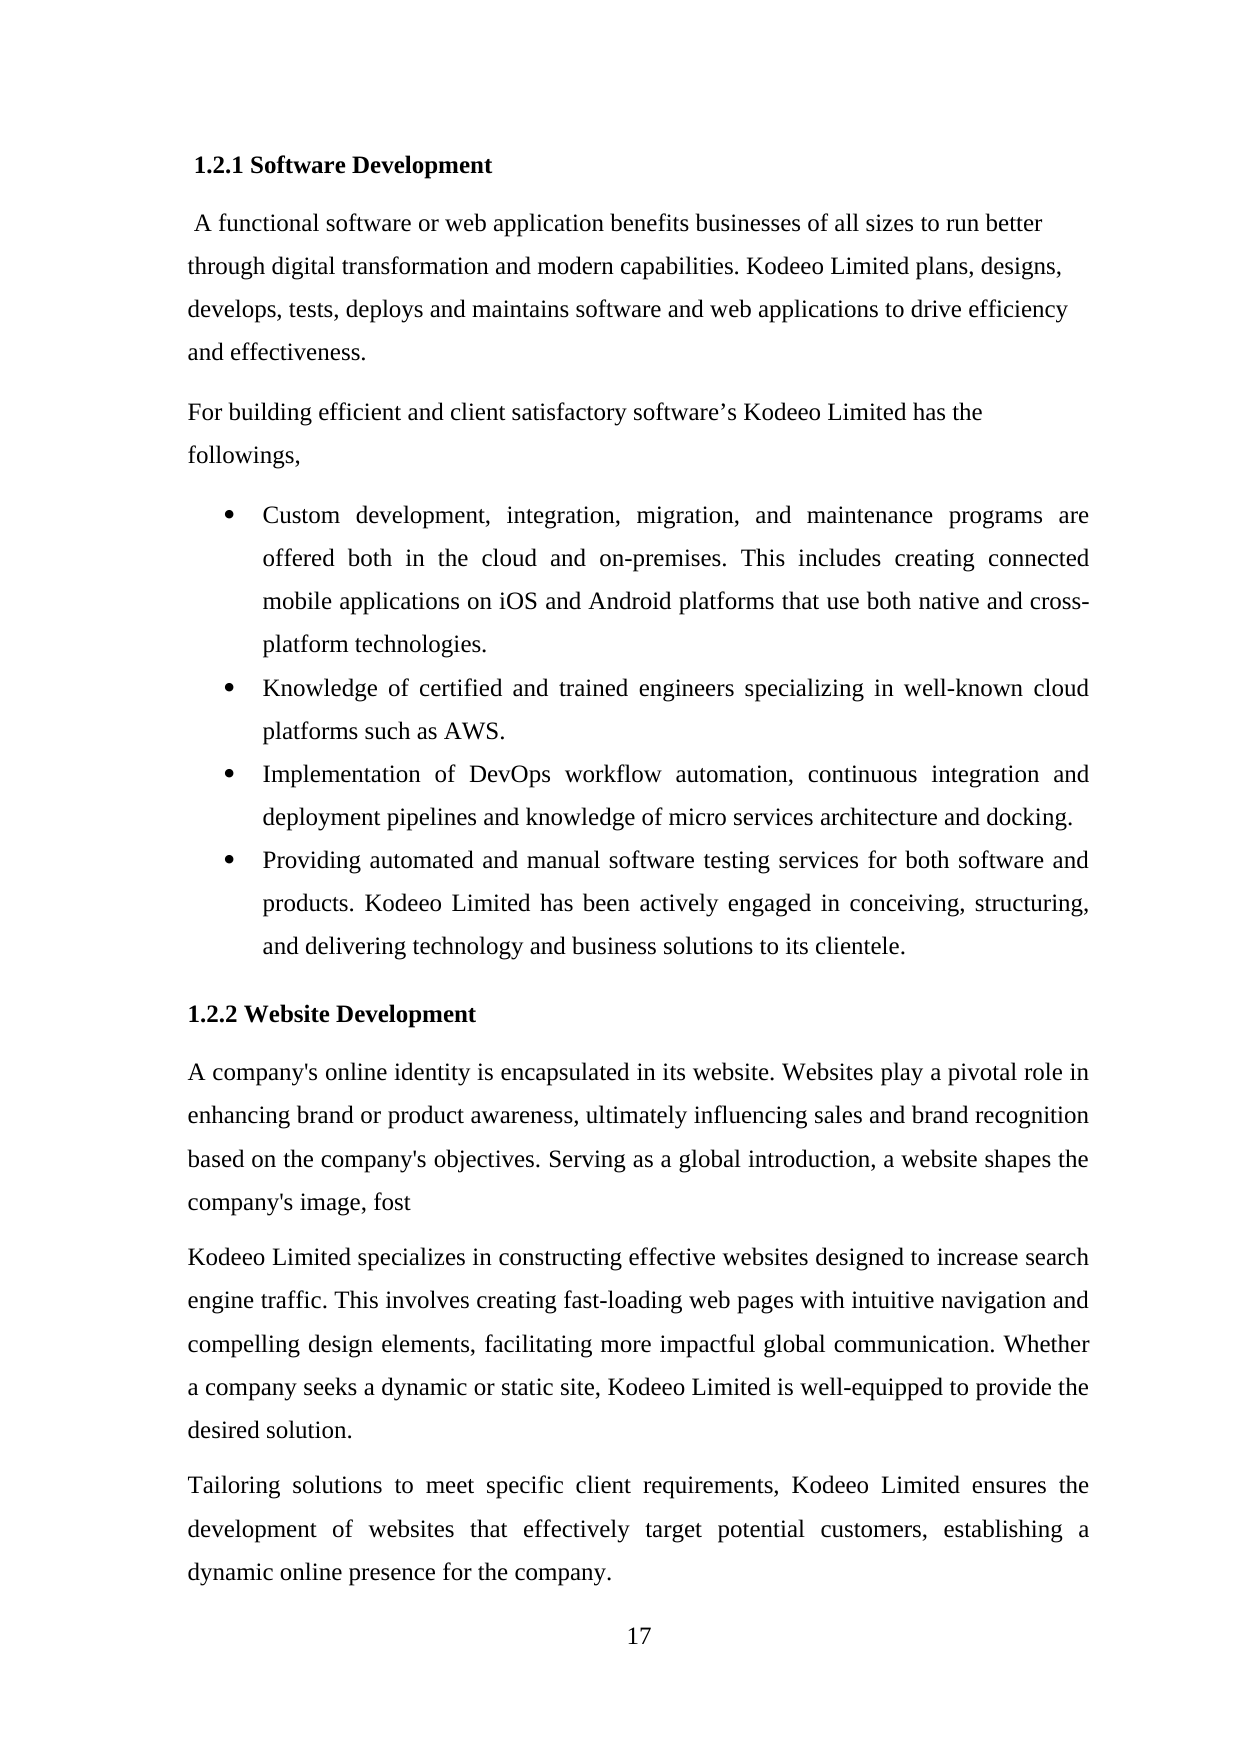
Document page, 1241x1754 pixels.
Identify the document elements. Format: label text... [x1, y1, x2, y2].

text Kodeeo Limited specializes in constructing effective websites designed to increase search engine traffic. This involves creating fast-loading web pages with intuitive navigation and compelling design elements, facilitating more impactful global communication. Whether a company seeks a dynamic or static site, Kodeeo Limited is well-equipped to provide the desired solution. [187, 1242, 1090, 1444]
list Knowledge of certified and trained engineers specializing in well-known cloud platforms such as AWS. [225, 673, 1090, 744]
list Implementation of DevOps workflow automation, continuous integration and deployment pipelines and knowledge of micro services architecture and docking. [225, 759, 1090, 831]
text Tailoring solutions to meet specific client requirements, Kodeeo Limited ensures the development of websites that effectively target potential customers, establishing a dynamic online presence for the company. [187, 1471, 1090, 1586]
list Custom development, integration, migration, and maintenance programs are offered both in the cloud and on-premises. This includes creating connected mobile applications on iOS and Android platforms that use both native and cross-platform technologies. [225, 500, 1090, 658]
text For building efficient and client satisfactory software’s Kodeeo Limited has the followings, [187, 397, 1090, 469]
text A company's online identity is encapsulated in its website. Websites play a pivotal role in enhancing brand or product awareness, ultimately influencing sales and brand recognition based on the company's objectives. Serving as a global introduction, a website shapes the company's image, fost [187, 1057, 1090, 1216]
subtitle 1.2.1 Software Development [187, 150, 1090, 179]
text A functional software or web application benefits businesses of all sizes to run better through digital transformation and modern capabilities. Kodeeo Limited plans, designs, develops, tests, deploys and maintains software and web applications to drive efficiency and effectiveness. [187, 208, 1090, 366]
list Providing automated and manual software testing services for both software and products. Kodeeo Limited has been actively engaged in conceiving, structuring, and delivering technology and business solutions to its clientele. [225, 845, 1090, 960]
subtitle 1.2.2 Website Development [187, 999, 1090, 1028]
